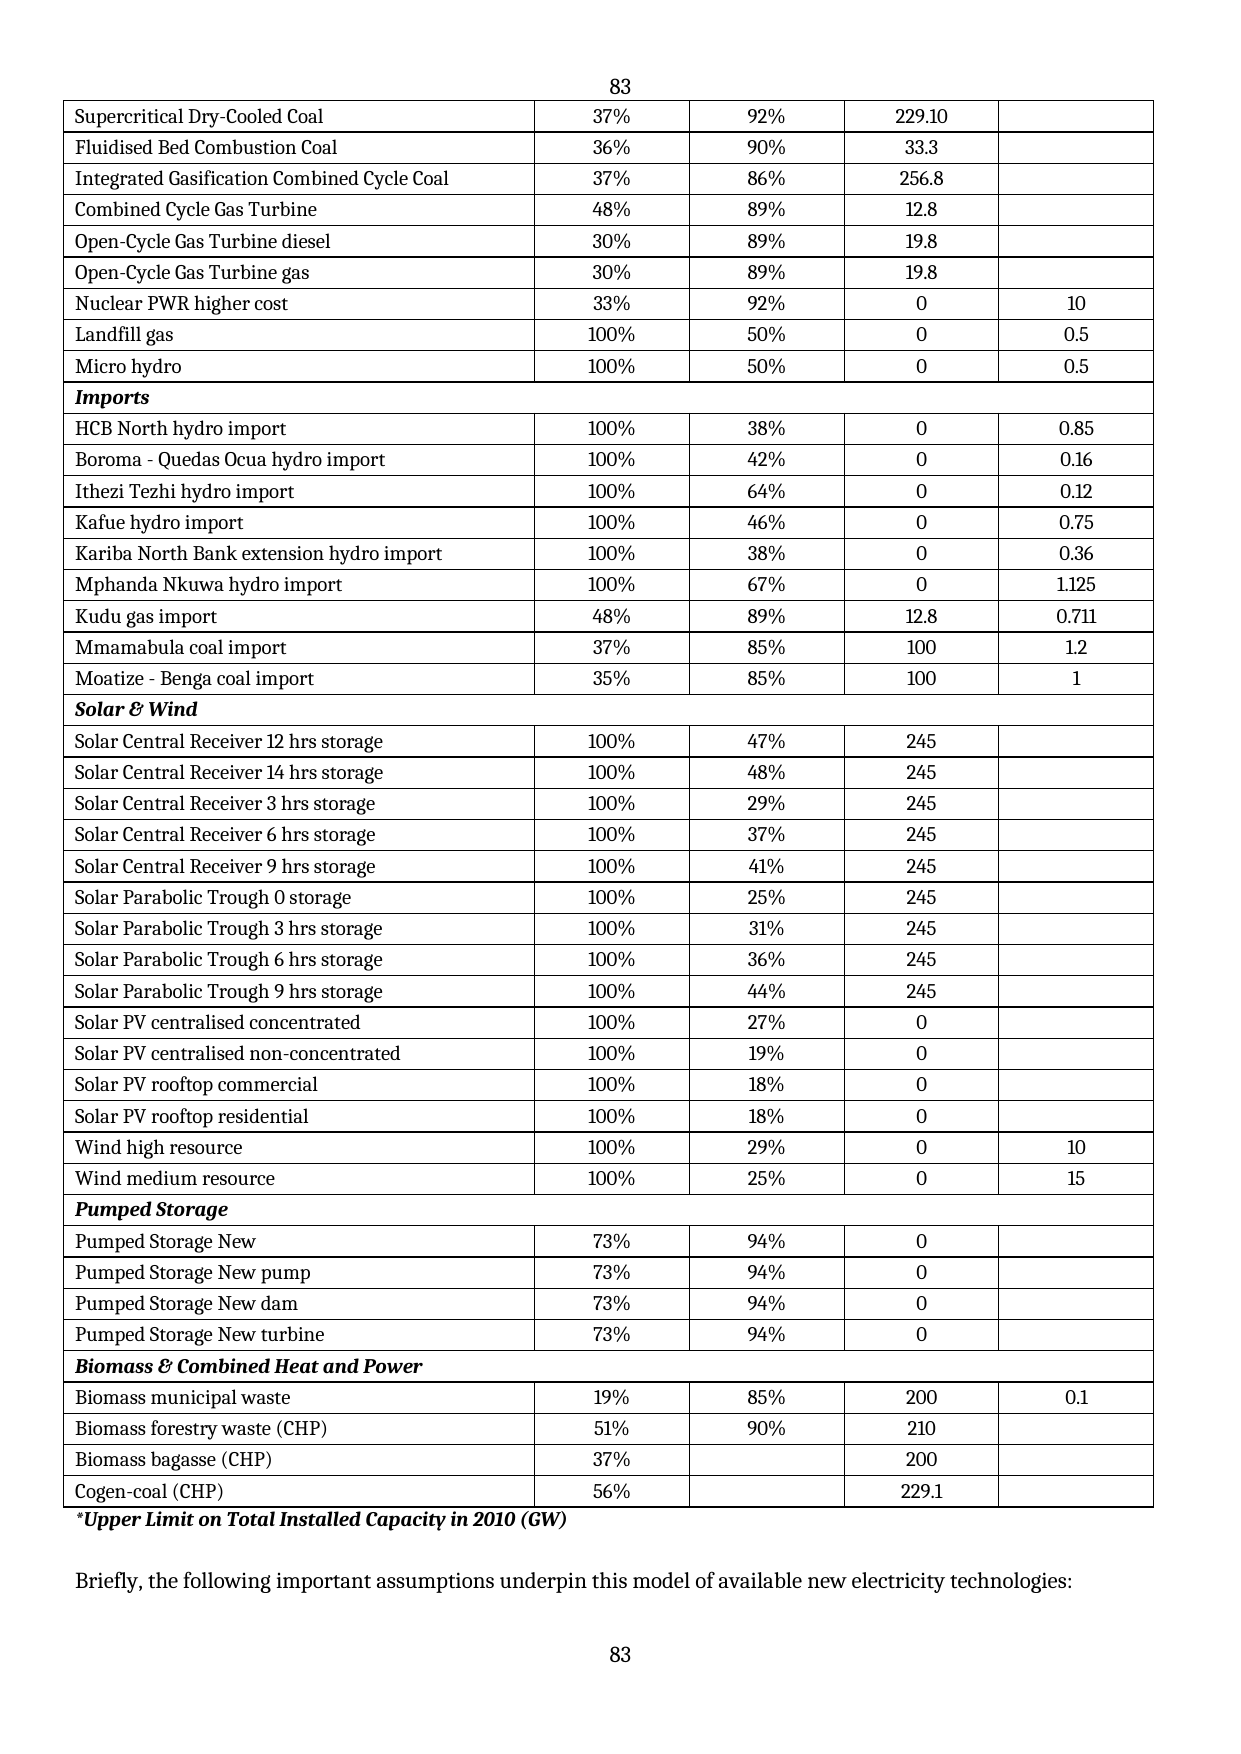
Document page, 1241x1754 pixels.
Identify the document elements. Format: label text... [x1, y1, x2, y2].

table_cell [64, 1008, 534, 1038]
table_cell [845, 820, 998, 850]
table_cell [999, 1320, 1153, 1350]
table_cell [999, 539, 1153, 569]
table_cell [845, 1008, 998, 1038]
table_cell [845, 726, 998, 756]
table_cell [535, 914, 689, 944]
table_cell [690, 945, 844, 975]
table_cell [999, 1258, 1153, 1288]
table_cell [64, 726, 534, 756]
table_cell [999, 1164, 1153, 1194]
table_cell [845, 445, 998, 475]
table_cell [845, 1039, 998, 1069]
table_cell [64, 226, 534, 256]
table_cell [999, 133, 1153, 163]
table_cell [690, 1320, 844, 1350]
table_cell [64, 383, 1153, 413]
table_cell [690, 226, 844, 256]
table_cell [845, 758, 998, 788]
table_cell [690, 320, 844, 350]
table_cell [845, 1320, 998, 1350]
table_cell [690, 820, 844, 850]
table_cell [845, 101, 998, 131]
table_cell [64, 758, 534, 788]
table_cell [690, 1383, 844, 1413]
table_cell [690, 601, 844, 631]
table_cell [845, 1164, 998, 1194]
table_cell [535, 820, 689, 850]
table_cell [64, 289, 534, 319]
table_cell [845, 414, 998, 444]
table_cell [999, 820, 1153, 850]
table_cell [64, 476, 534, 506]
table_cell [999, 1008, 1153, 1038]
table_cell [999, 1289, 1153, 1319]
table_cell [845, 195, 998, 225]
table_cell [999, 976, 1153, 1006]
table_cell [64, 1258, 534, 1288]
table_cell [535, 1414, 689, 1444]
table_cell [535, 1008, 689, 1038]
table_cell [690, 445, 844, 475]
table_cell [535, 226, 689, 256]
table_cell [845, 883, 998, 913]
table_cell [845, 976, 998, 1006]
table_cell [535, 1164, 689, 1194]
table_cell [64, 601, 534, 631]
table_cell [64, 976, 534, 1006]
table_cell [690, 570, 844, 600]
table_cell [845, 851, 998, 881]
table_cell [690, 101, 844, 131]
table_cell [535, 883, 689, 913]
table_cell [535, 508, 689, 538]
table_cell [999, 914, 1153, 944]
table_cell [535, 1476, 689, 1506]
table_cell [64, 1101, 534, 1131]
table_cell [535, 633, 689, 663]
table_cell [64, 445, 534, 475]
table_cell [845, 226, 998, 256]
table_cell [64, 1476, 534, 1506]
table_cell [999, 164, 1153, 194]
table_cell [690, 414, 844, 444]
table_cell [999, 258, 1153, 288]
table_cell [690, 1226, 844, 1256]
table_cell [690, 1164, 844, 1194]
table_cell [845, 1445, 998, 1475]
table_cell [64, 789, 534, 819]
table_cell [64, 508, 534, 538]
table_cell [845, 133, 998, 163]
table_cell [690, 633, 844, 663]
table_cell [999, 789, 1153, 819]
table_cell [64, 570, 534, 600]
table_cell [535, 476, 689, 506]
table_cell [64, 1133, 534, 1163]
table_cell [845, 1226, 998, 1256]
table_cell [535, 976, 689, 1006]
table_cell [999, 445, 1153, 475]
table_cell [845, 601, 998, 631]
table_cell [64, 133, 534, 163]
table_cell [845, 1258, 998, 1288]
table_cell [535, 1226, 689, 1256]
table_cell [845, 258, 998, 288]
text *Upper Limit on Total Installed Capacity in 2010 (GW) [75, 1507, 1165, 1531]
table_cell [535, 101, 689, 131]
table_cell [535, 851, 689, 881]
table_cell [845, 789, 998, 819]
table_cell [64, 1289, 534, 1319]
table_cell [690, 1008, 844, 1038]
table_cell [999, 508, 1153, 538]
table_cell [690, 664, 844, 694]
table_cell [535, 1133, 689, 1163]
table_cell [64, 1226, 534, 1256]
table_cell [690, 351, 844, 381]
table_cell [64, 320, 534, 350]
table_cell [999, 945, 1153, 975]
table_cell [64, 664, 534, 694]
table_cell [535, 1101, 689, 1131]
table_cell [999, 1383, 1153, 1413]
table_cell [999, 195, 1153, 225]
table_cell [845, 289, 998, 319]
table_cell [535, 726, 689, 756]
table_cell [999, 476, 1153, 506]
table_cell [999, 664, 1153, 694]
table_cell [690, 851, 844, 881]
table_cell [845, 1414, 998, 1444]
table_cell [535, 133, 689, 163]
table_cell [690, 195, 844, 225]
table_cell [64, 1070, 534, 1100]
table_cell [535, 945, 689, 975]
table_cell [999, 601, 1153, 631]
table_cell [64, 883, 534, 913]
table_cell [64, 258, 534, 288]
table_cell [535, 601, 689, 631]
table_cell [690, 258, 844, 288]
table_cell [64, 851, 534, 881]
text Briefly, the following important assumptions underpin this model of available new electricity technologies: [75, 1568, 1165, 1594]
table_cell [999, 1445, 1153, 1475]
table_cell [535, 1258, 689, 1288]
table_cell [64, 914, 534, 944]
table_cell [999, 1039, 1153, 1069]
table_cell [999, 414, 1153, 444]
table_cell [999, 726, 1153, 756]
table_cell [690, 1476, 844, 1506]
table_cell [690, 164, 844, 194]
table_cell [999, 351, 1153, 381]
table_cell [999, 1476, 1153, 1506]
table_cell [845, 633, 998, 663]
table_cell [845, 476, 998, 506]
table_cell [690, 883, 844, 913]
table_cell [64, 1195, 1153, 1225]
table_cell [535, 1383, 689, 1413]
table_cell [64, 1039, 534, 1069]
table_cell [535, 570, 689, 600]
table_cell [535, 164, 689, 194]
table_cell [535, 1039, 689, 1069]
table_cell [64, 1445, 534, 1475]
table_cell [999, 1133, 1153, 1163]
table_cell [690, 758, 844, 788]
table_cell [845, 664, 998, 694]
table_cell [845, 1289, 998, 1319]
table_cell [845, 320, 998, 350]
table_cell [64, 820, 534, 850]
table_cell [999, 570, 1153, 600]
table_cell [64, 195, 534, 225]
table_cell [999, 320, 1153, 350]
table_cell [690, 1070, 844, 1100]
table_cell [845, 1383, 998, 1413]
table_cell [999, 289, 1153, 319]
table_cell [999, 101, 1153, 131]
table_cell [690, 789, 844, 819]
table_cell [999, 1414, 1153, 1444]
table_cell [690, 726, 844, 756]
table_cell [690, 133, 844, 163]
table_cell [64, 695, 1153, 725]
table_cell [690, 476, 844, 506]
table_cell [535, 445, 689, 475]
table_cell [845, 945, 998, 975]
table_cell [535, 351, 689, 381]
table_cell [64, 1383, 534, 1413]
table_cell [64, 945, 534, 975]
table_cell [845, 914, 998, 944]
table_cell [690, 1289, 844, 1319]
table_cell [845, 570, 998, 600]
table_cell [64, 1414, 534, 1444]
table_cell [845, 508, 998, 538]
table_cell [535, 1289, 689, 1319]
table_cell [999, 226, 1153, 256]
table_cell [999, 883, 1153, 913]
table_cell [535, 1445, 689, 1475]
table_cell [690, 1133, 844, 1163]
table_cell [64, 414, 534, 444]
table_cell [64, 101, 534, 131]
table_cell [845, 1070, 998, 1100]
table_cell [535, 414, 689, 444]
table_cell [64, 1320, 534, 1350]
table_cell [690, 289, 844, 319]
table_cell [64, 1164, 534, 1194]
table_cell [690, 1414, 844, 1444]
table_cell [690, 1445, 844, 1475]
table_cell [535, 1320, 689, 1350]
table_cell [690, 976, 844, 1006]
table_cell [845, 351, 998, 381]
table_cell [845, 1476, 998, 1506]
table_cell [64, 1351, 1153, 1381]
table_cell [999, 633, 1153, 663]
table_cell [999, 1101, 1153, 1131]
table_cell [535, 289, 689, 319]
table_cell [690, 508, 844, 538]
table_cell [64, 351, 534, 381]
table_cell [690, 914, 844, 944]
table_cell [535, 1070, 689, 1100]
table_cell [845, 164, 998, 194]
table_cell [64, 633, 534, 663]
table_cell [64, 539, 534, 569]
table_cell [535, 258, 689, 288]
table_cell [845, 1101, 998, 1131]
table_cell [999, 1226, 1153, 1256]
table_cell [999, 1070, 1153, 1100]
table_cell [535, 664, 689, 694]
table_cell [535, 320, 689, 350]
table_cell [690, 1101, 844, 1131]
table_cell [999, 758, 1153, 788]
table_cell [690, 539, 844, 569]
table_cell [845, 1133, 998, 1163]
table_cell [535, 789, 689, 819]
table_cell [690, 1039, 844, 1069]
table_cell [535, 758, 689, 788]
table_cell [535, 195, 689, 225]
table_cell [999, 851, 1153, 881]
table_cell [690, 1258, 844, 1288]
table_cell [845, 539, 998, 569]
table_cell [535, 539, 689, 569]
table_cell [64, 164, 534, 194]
